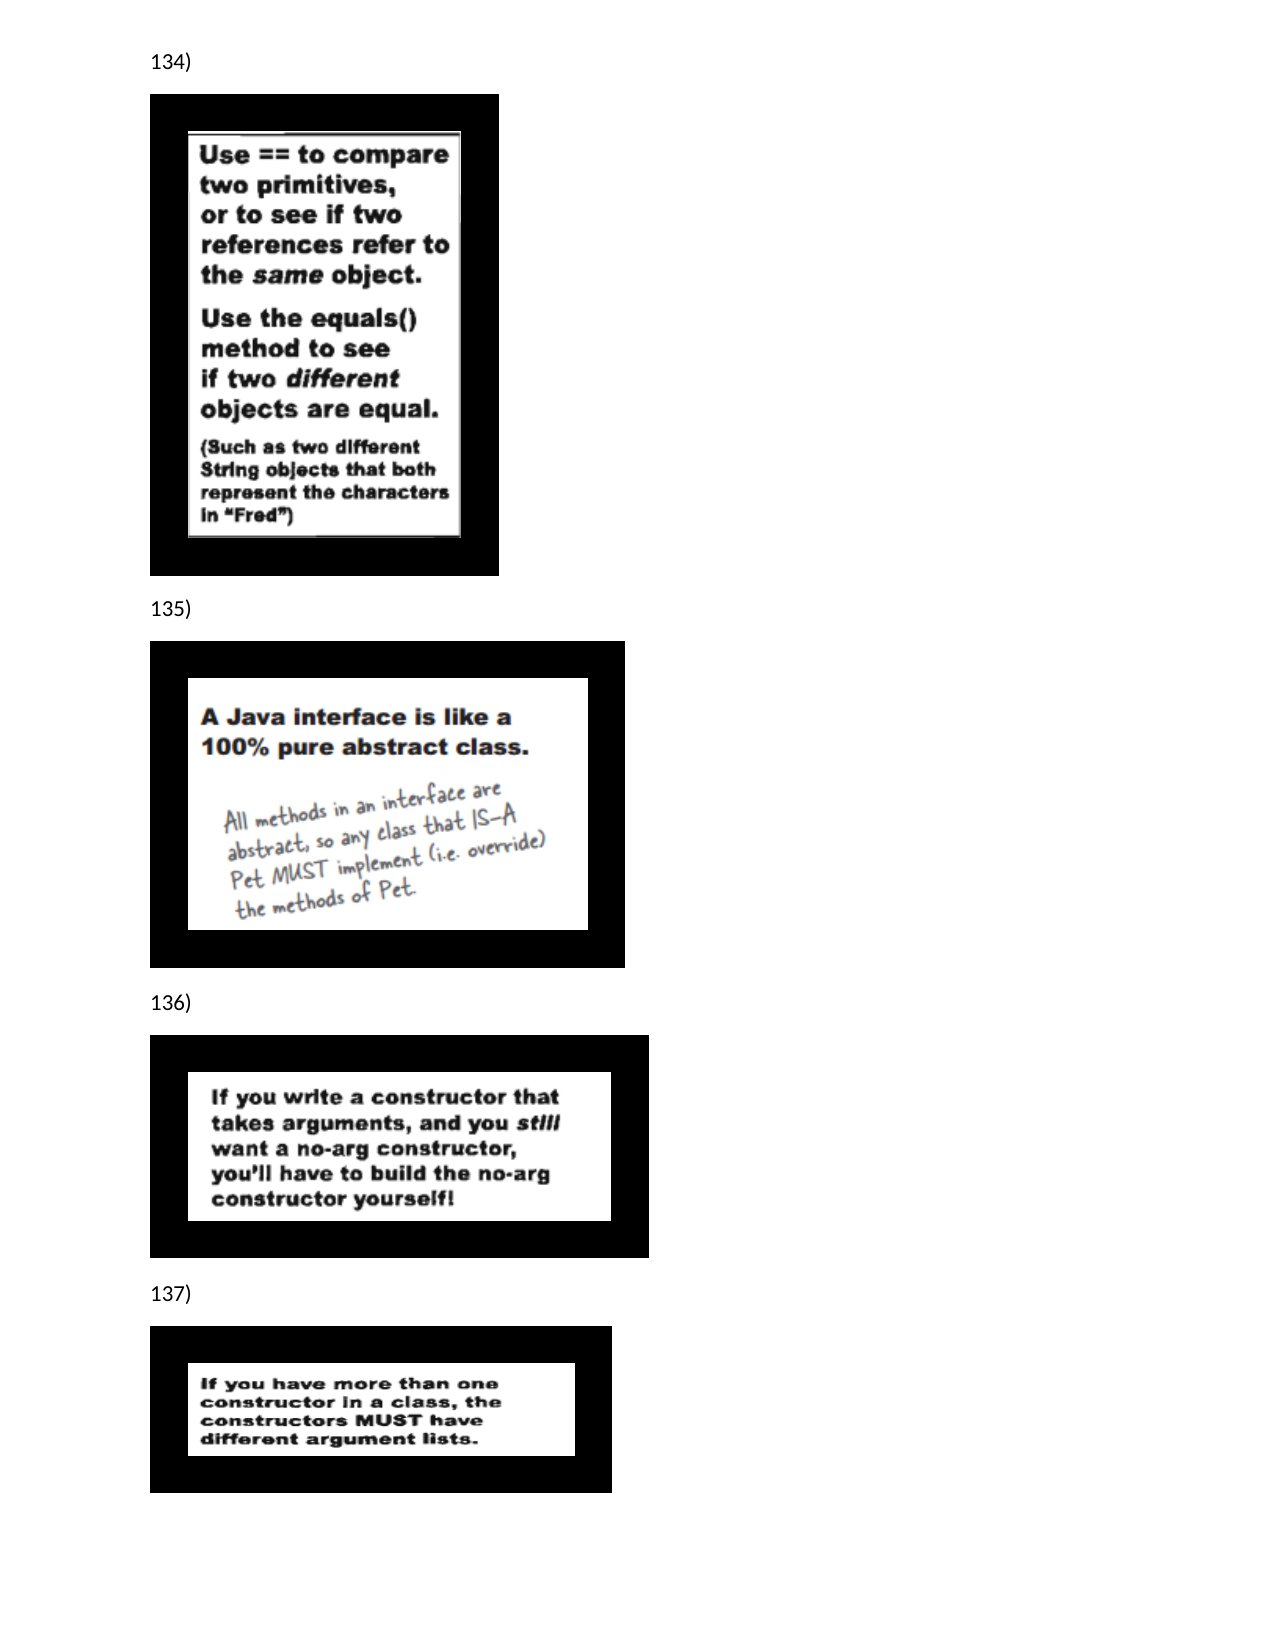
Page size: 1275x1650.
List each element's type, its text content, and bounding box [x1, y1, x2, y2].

picture [188, 1072, 611, 1221]
picture [188, 131, 461, 538]
text 134) [150, 47, 1125, 75]
text 135) [150, 594, 1125, 622]
text 137) [150, 1279, 1125, 1307]
picture [188, 1363, 575, 1456]
picture [188, 678, 588, 930]
text 136) [150, 988, 1125, 1016]
